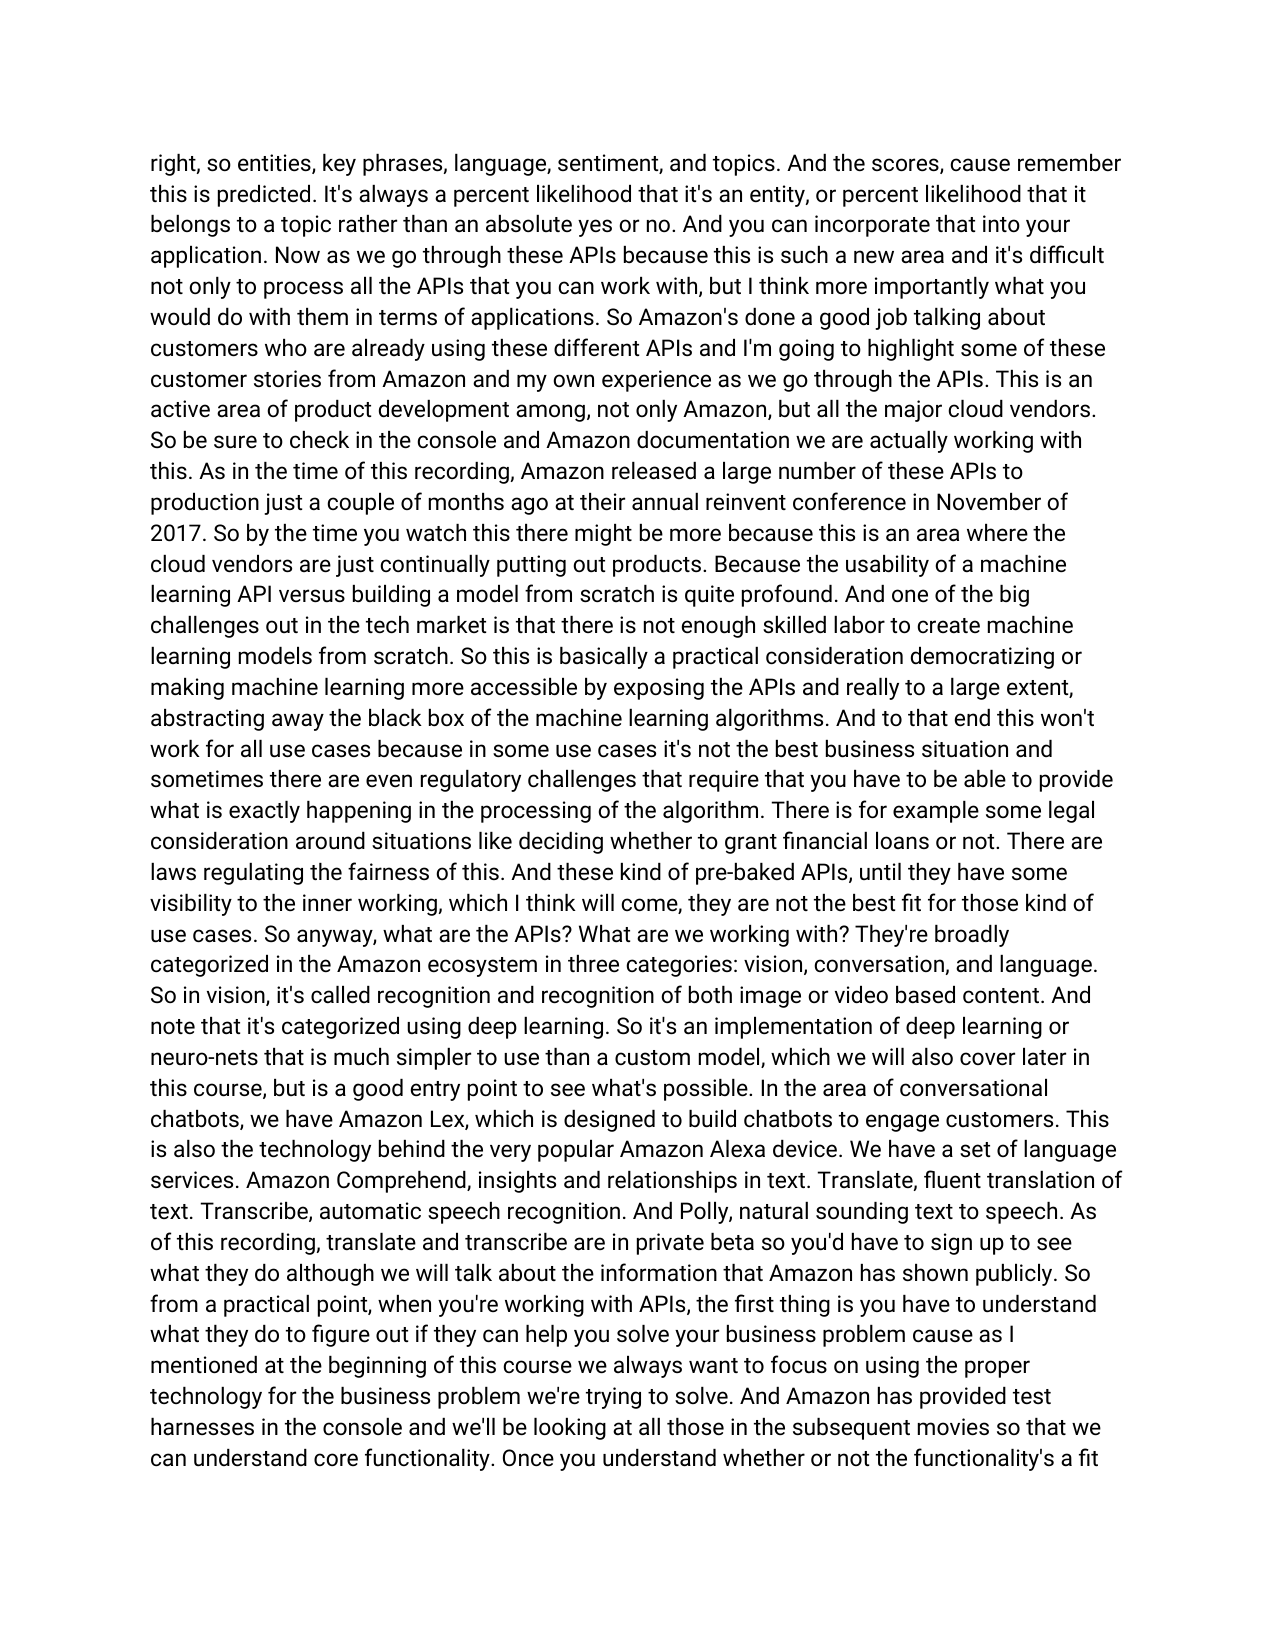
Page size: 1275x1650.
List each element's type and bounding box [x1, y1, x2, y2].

text [150, 150, 1125, 1472]
